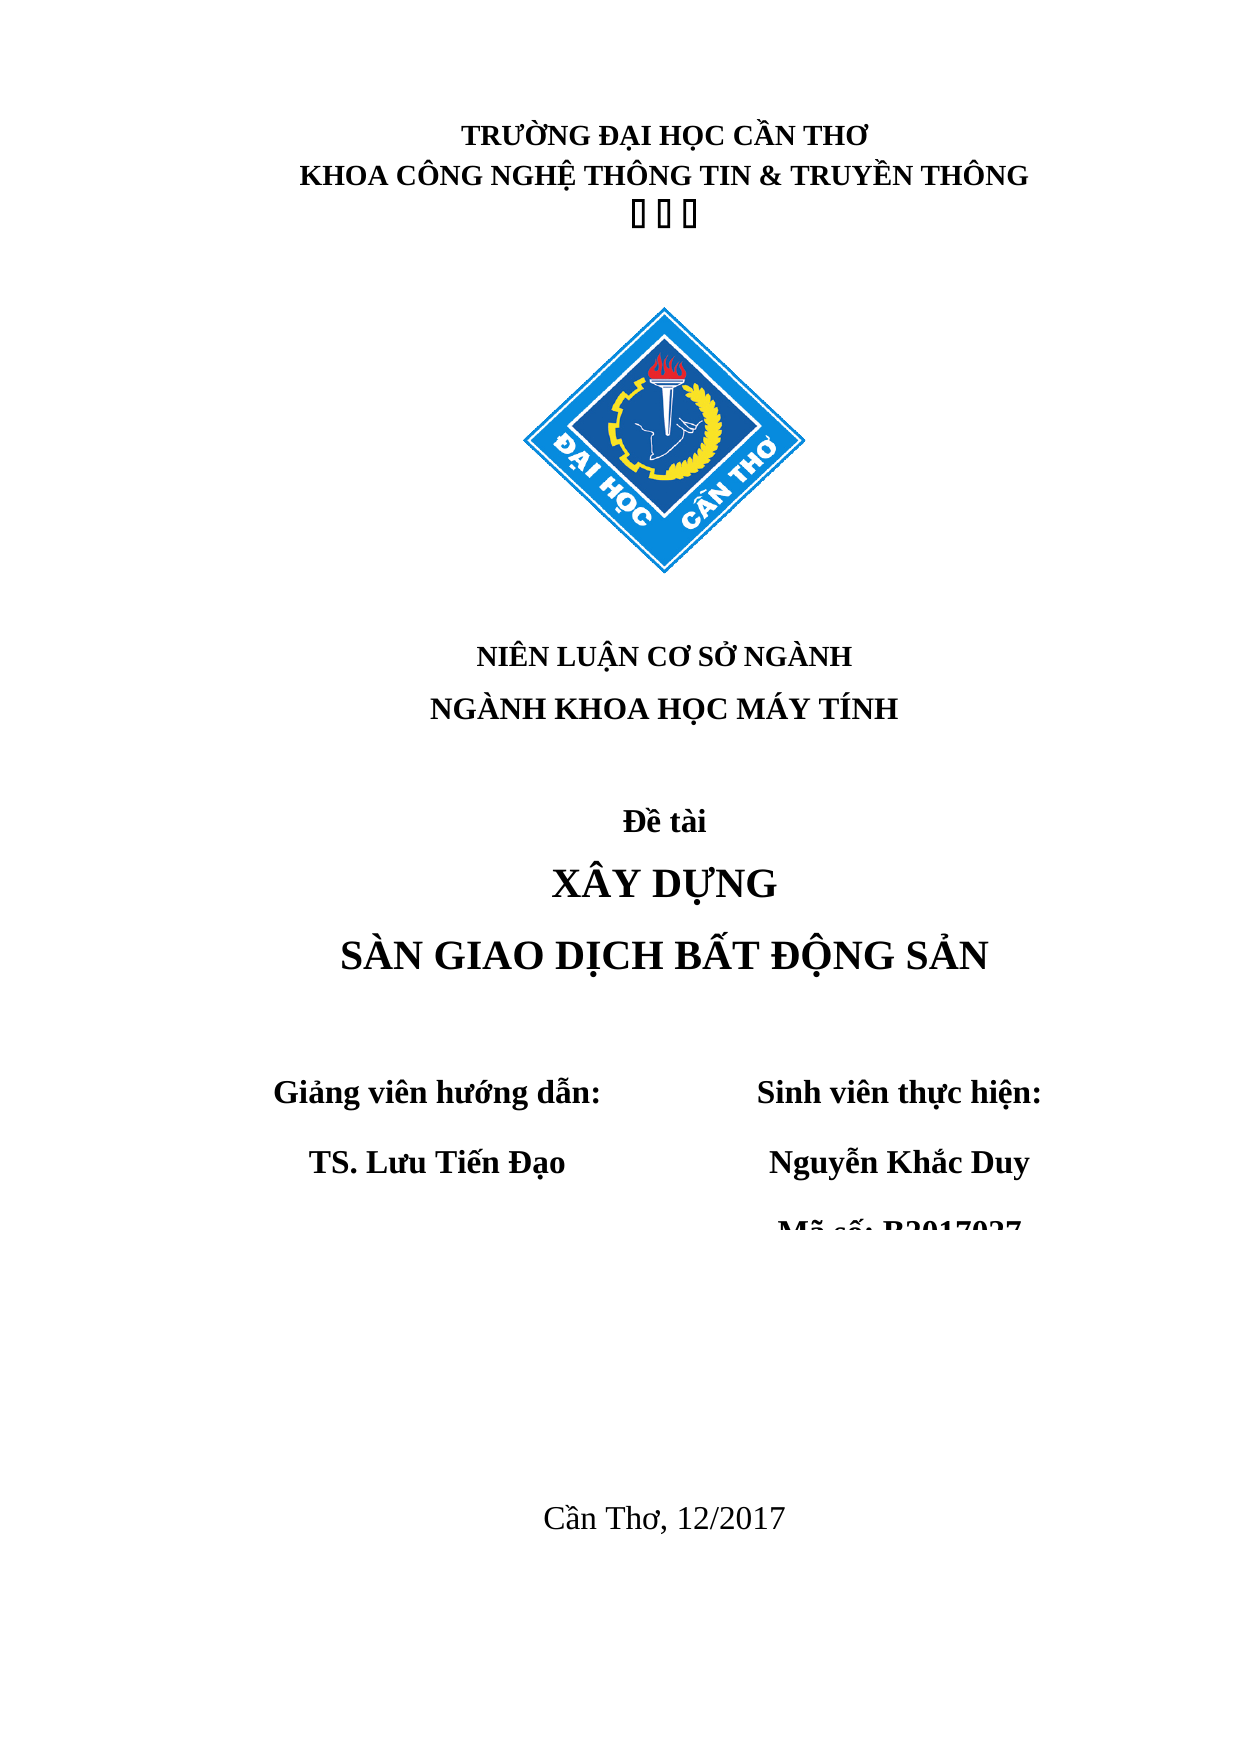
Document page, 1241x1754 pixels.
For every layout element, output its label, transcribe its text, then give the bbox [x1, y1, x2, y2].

text XÂY DỰNG [177, 859, 1152, 907]
text NIÊN LUẬN CƠ SỞ NGÀNH [177, 639, 1152, 673]
text Cần Thơ, 12/2017 [177, 1498, 1152, 1537]
text SÀN GIAO DỊCH BẤT ĐỘNG SẢN [177, 931, 1152, 978]
picture [522, 307, 806, 574]
text TRƯỜNG ĐẠI HỌC CẦN THƠ [177, 118, 1152, 152]
text Đề tài [177, 801, 1152, 839]
text NGÀNH KHOA HỌC MÁY TÍNH [177, 690, 1152, 726]
text KHOA CÔNG NGHỆ THÔNG TIN & TRUYỀN THÔNG [177, 158, 1152, 192]
